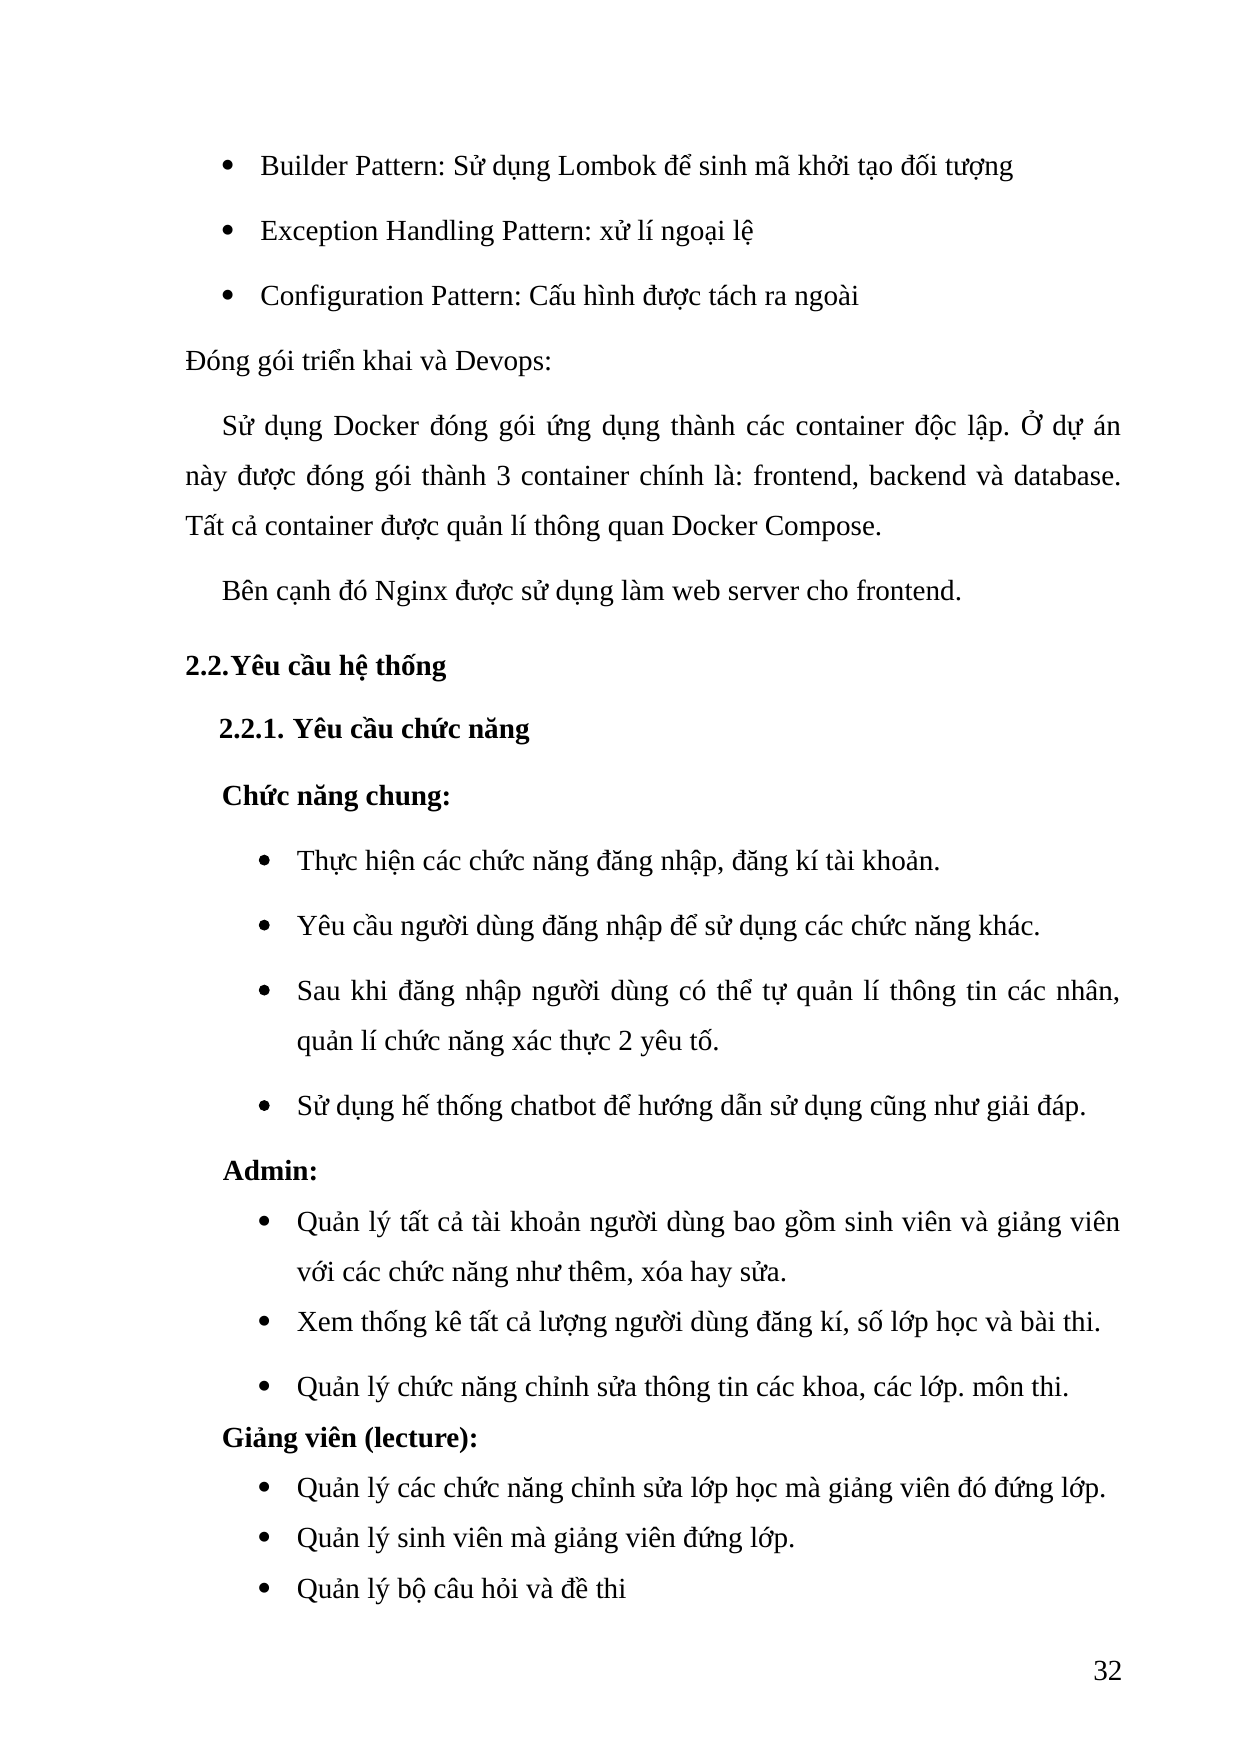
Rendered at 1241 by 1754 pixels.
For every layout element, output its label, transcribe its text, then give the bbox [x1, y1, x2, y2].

subtitle Yêu cầu hệ thống [185, 648, 1122, 682]
text Chức năng chung: [148, 778, 1122, 812]
list Quản lý chức năng chỉnh sửa thông tin các khoa, các lớp. môn thi. [259, 1369, 1122, 1403]
list Configuration Pattern: Cấu hình được tách ra ngoài [223, 278, 1122, 311]
list Builder Pattern: Sử dụng Lombok để sinh mã khởi tạo đối tượng [223, 148, 1122, 181]
list Quản lý bộ câu hỏi và đề thi [259, 1571, 1122, 1605]
text Admin: [223, 1153, 1122, 1187]
list Quản lý các chức năng chỉnh sửa lớp học mà giảng viên đó đứng lớp. [259, 1470, 1122, 1504]
subtitle Yêu cầu chức năng [218, 711, 1122, 745]
list Yêu cầu người dùng đăng nhập để sử dụng các chức năng khác. [259, 908, 1122, 942]
text Sử dụng Docker đóng gói ứng dụng thành các container độc lập. Ở dự án này được đóng gói thành 3 container chính là: frontend, backend và database. Tất cả container được quản lí thông quan Docker Compose. [185, 408, 1122, 542]
list Quản lý sinh viên mà giảng viên đứng lớp. [259, 1521, 1122, 1554]
list Quản lý tất cả tài khoản người dùng bao gồm sinh viên và giảng viên với các chức năng như thêm, xóa hay sửa. [259, 1204, 1122, 1288]
list Thực hiện các chức năng đăng nhập, đăng kí tài khoản. [259, 843, 1122, 877]
list Exception Handling Pattern: xử lí ngoại lệ [223, 213, 1122, 246]
list Xem thống kê tất cả lượng người dùng đăng kí, số lớp học và bài thi. [259, 1304, 1122, 1338]
list Sử dụng hế thống chatbot để hướng dẫn sử dụng cũng như giải đáp. [259, 1088, 1122, 1122]
text Bên cạnh đó Nginx được sử dụng làm web server cho frontend. [185, 573, 1122, 607]
list Sau khi đăng nhập người dùng có thể tự quản lí thông tin các nhân, quản lí chức năng xác thực 2 yêu tố. [259, 973, 1122, 1057]
text Giảng viên (lecture): [148, 1420, 1122, 1453]
text Đóng gói triển khai và Devops: [185, 343, 1122, 376]
